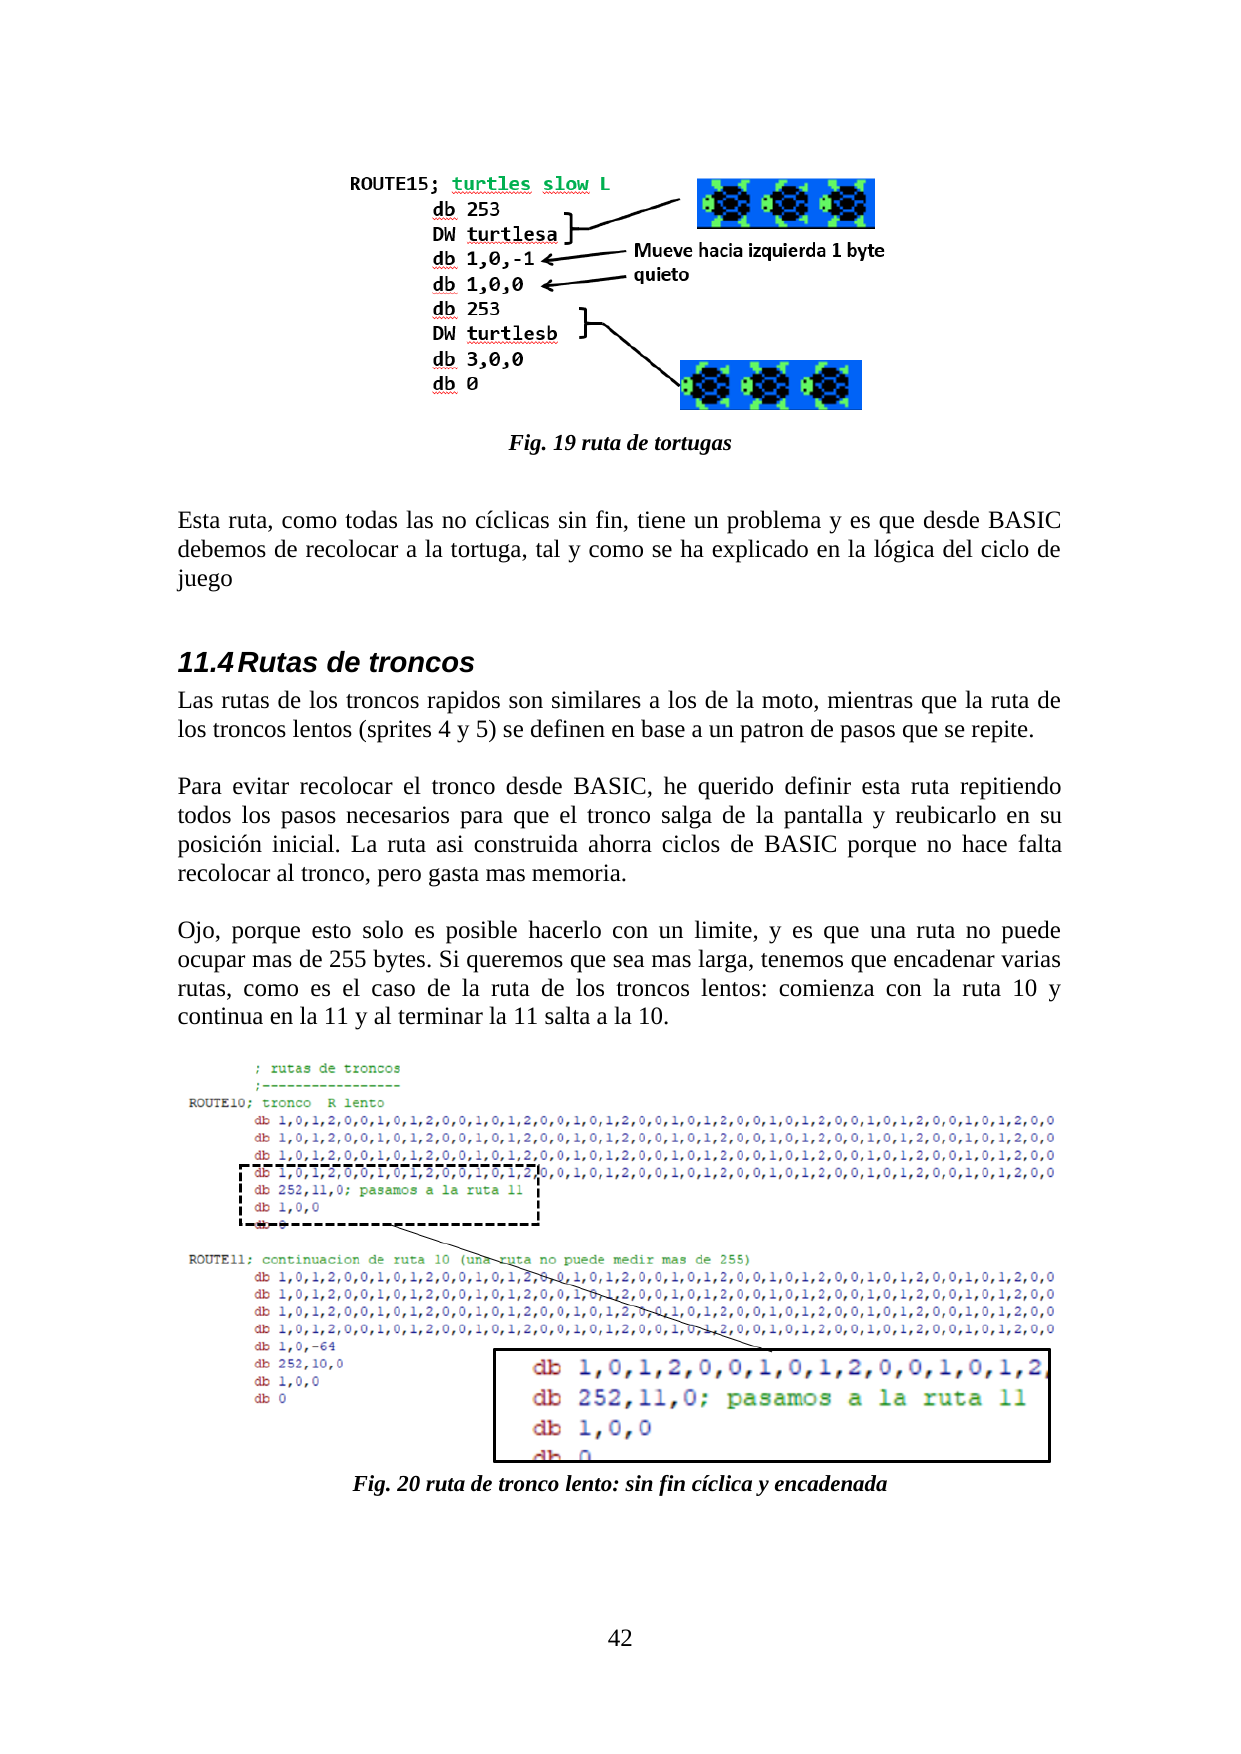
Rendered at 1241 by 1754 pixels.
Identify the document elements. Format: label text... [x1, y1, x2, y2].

subtitle Rutas de troncos [177, 645, 1063, 679]
picture [177, 1058, 1063, 1470]
picture [335, 147, 905, 430]
text Esta ruta, como todas las no cíclicas sin fin, tiene un problema y es que desde BASIC debemos de recolocar a la tortuga, tal y como se ha explicado en la lógica del ciclo de juego [177, 505, 1063, 592]
text Para evitar recolocar el tronco desde BASIC, he querido definir esta ruta repitiendo todos los pasos necesarios para que el tronco salga de la pantalla y reubicarlo en su posición inicial. La ruta asi construida ahorra ciclos de BASIC porque no hace falta recolocar al tronco, pero gasta mas memoria. [177, 771, 1063, 886]
text Fig. 20 ruta de tronco lento: sin fin cíclica y encadenada [177, 1470, 1063, 1496]
text Fig. 19 ruta de tortugas [177, 429, 1063, 456]
text Ojo, porque esto solo es posible hacerlo con un limite, y es que una ruta no puede ocupar mas de 255 bytes. Si queremos que sea mas larga, tenemos que encadenar varias rutas, como es el caso de la ruta de los troncos lentos: comienza con la ruta 10 y continua en la 11 y al terminar la 11 salta a la 10. [177, 915, 1063, 1030]
text Las rutas de los troncos rapidos son similares a los de la moto, mientras que la ruta de los troncos lentos (sprites 4 y 5) se definen en base a un patron de pasos que se repite. [177, 685, 1063, 743]
